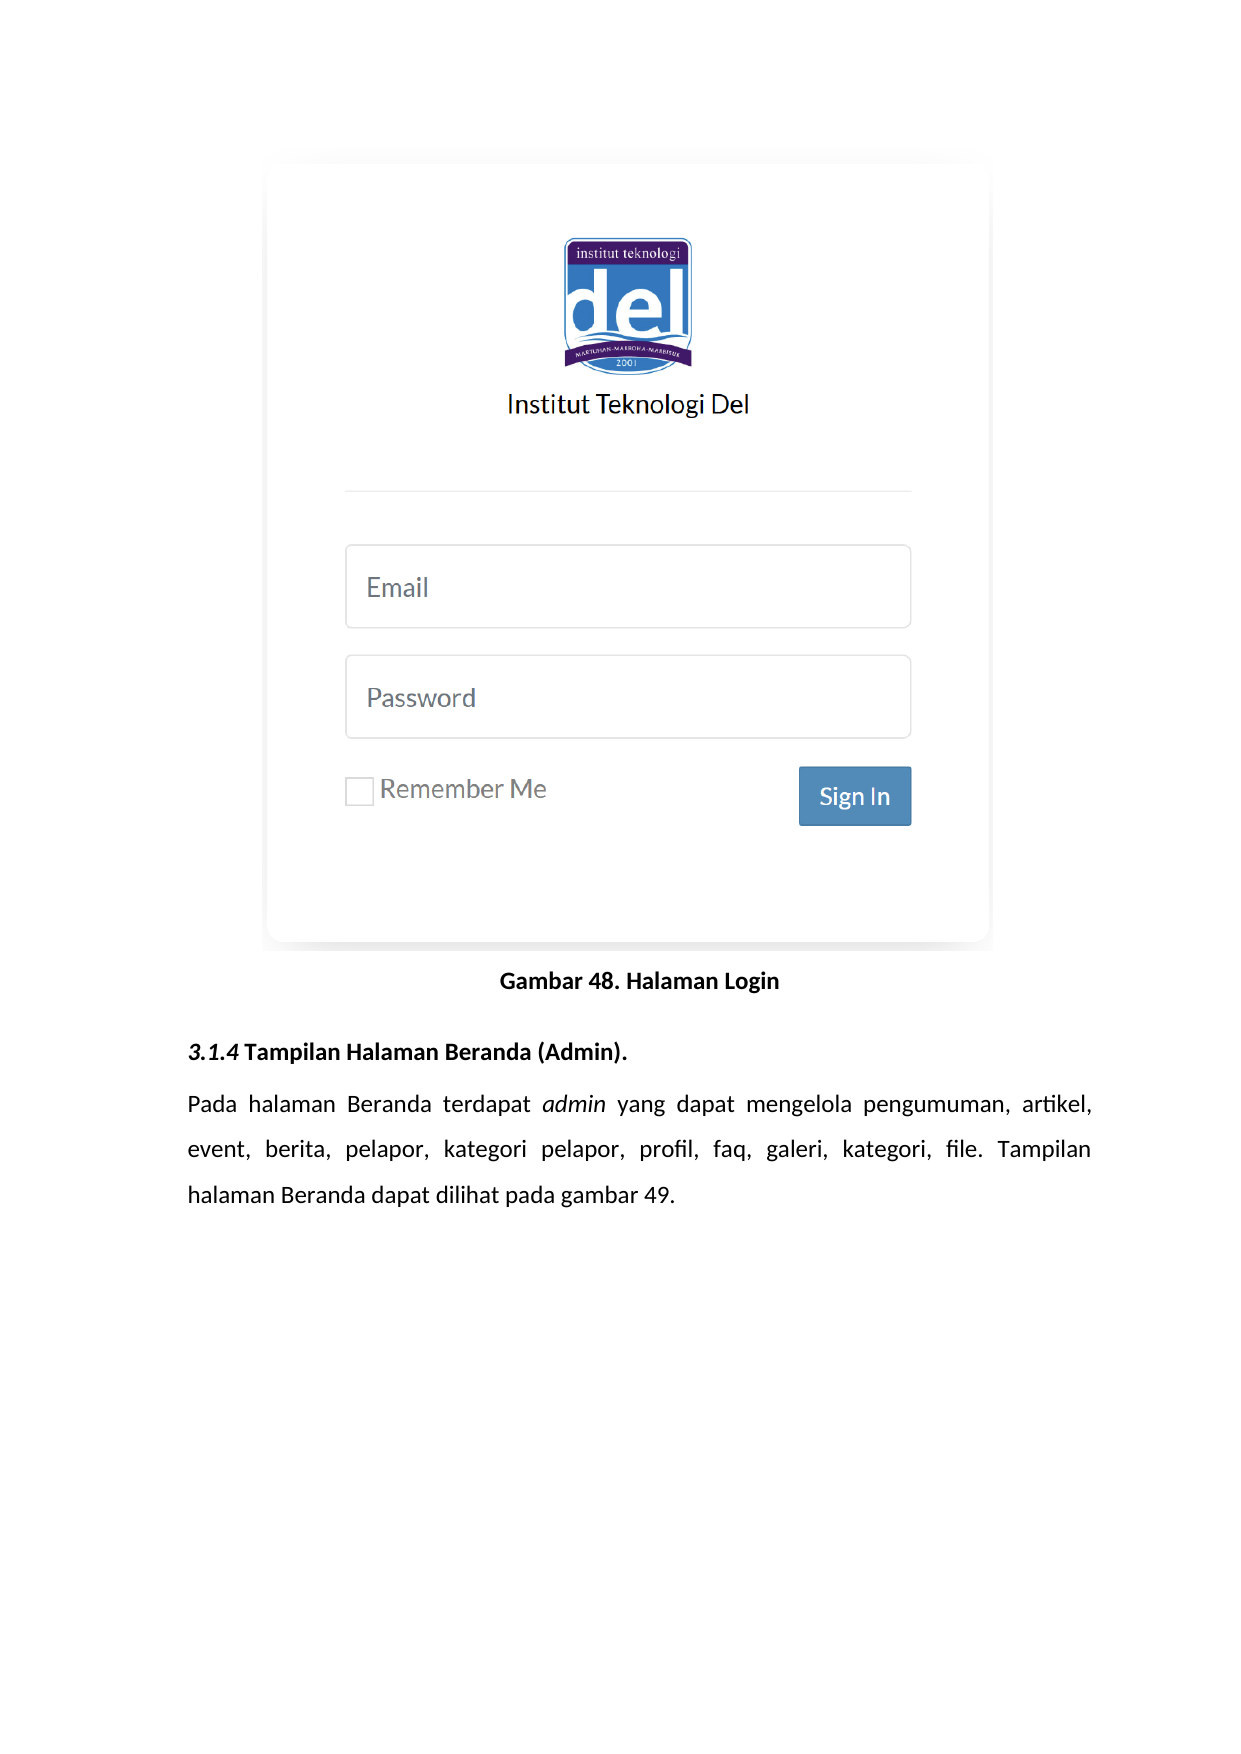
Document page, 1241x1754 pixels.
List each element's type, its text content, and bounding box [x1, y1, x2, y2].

text Pada halaman Beranda terdapat admin yang dapat mengelola pengumuman, artikel, event, berita, pelapor, kategori pelapor, profil, faq, galeri, kategori, file. Tampilan halaman Beranda dapat dilihat pada gambar 49. [187, 1088, 1092, 1210]
picture [262, 147, 993, 951]
subtitle 3.1.4 Tampilan Halaman Beranda (Admin). [187, 1036, 1092, 1066]
text Gambar 48. Halaman Login [187, 965, 1092, 996]
